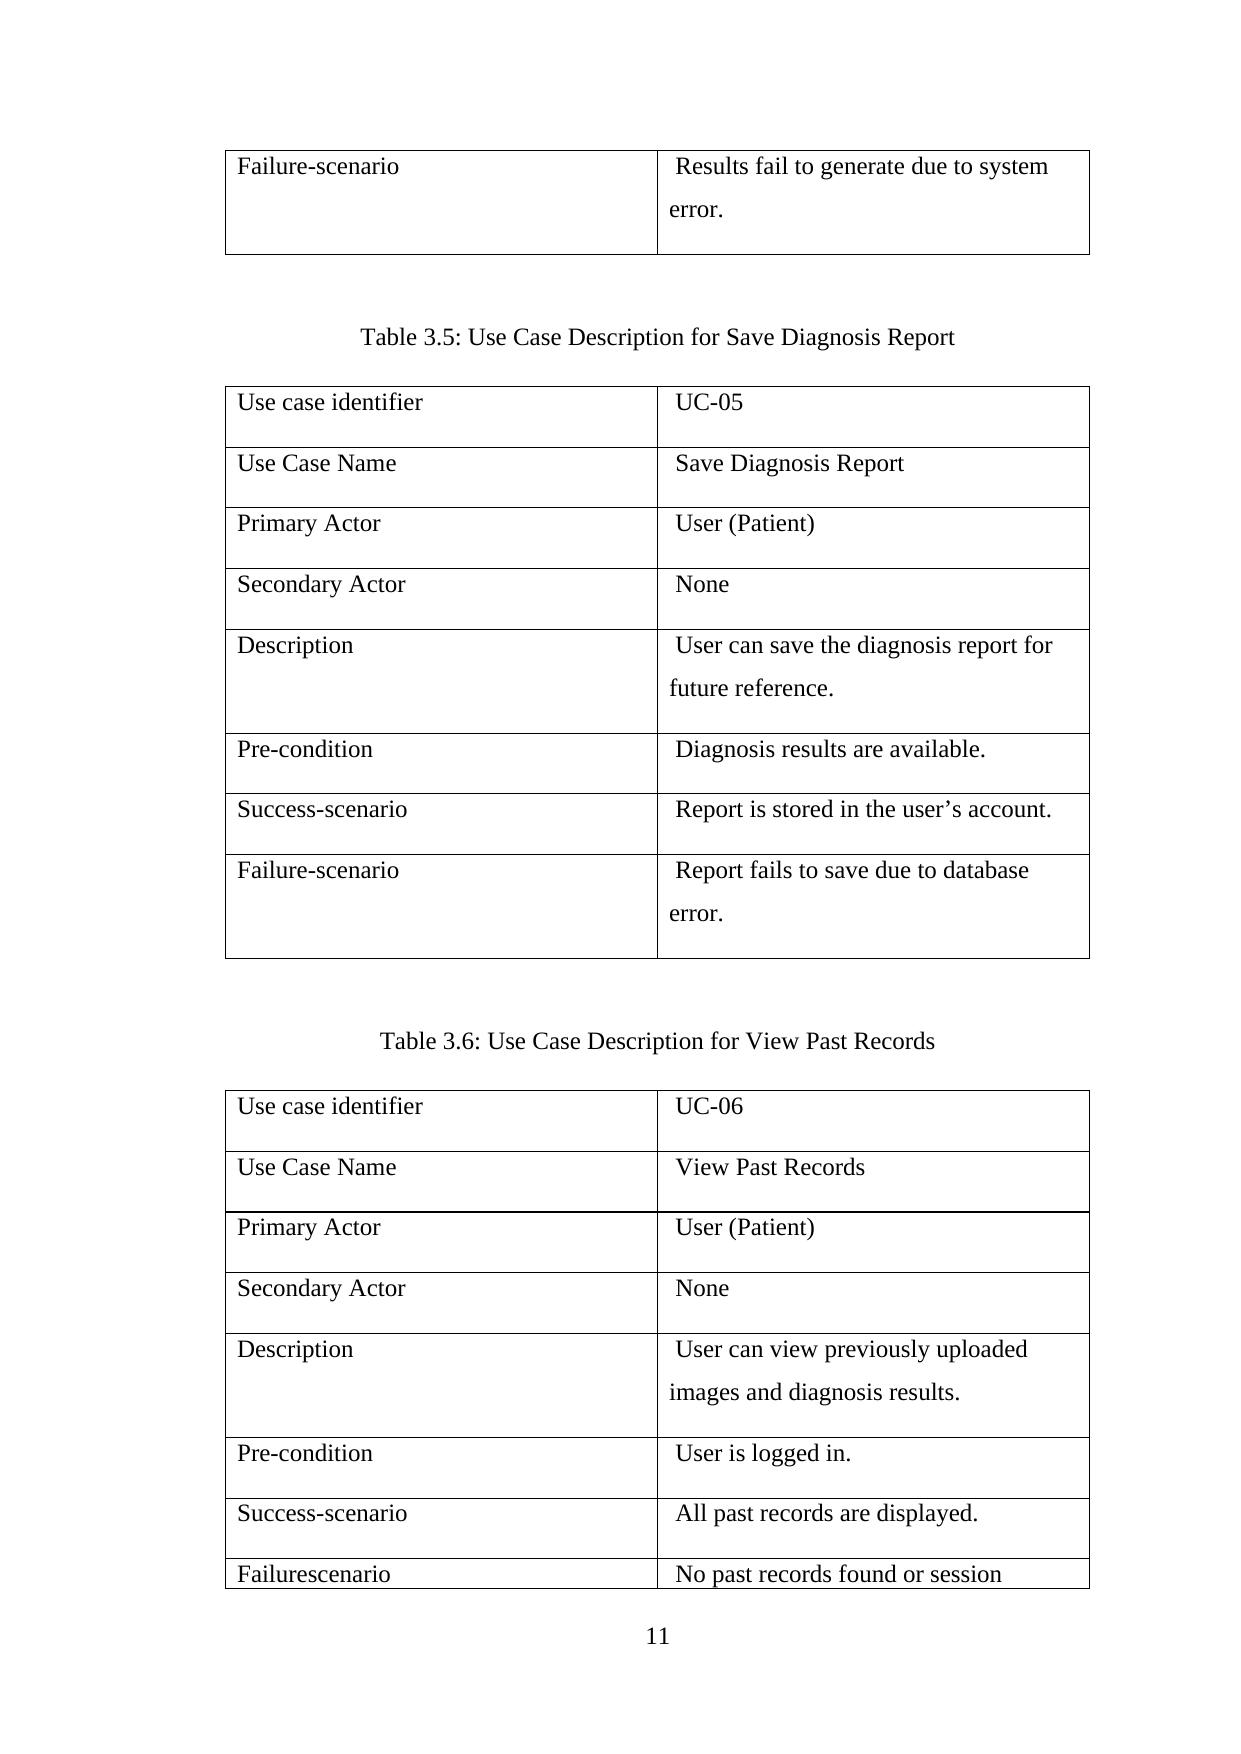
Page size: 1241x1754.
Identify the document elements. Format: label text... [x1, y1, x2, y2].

table_cell User is logged in. [658, 1438, 1089, 1497]
table_cell User can view previously uploaded images and diagnosis results. [658, 1334, 1089, 1437]
table_cell Diagnosis results are available. [658, 734, 1089, 793]
table_cell Save Diagnosis Report [658, 448, 1089, 507]
table_cell Pre-condition [226, 734, 657, 793]
table_cell Primary Actor [226, 1213, 657, 1272]
table_cell Description [226, 630, 657, 733]
table_header UC-06 [658, 1091, 1089, 1151]
table_cell Failurescenario [226, 1559, 657, 1588]
table_cell Failure-scenario [226, 151, 657, 254]
table_cell Description [226, 1334, 657, 1437]
table_cell None [658, 569, 1089, 629]
table_cell Success-scenario [226, 794, 657, 854]
table_header Use case identifier [226, 387, 657, 447]
table_header Use case identifier [226, 1091, 657, 1151]
table_cell Report fails to save due to database error. [658, 855, 1089, 958]
table_cell Use Case Name [226, 448, 657, 507]
table_cell User can save the diagnosis report for future reference. [658, 630, 1089, 733]
table_cell Secondary Actor [226, 1273, 657, 1333]
table_header UC-05 [658, 387, 1089, 447]
table_cell Failure-scenario [226, 855, 657, 958]
table_cell Pre-condition [226, 1438, 657, 1497]
table_cell None [658, 1273, 1089, 1333]
table_cell Secondary Actor [226, 569, 657, 629]
table_cell Success-scenario [226, 1499, 657, 1558]
table_cell View Past Records [658, 1152, 1089, 1211]
table_cell Use Case Name [226, 1152, 657, 1211]
table_cell All past records are displayed. [658, 1499, 1089, 1558]
table_cell Report is stored in the user’s account. [658, 794, 1089, 854]
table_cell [658, 1559, 1089, 1588]
table_cell Results fail to generate due to system error. [658, 151, 1089, 254]
table_cell Primary Actor [226, 508, 657, 568]
table_cell User (Patient) [658, 508, 1089, 568]
table_cell User (Patient) [658, 1213, 1089, 1272]
